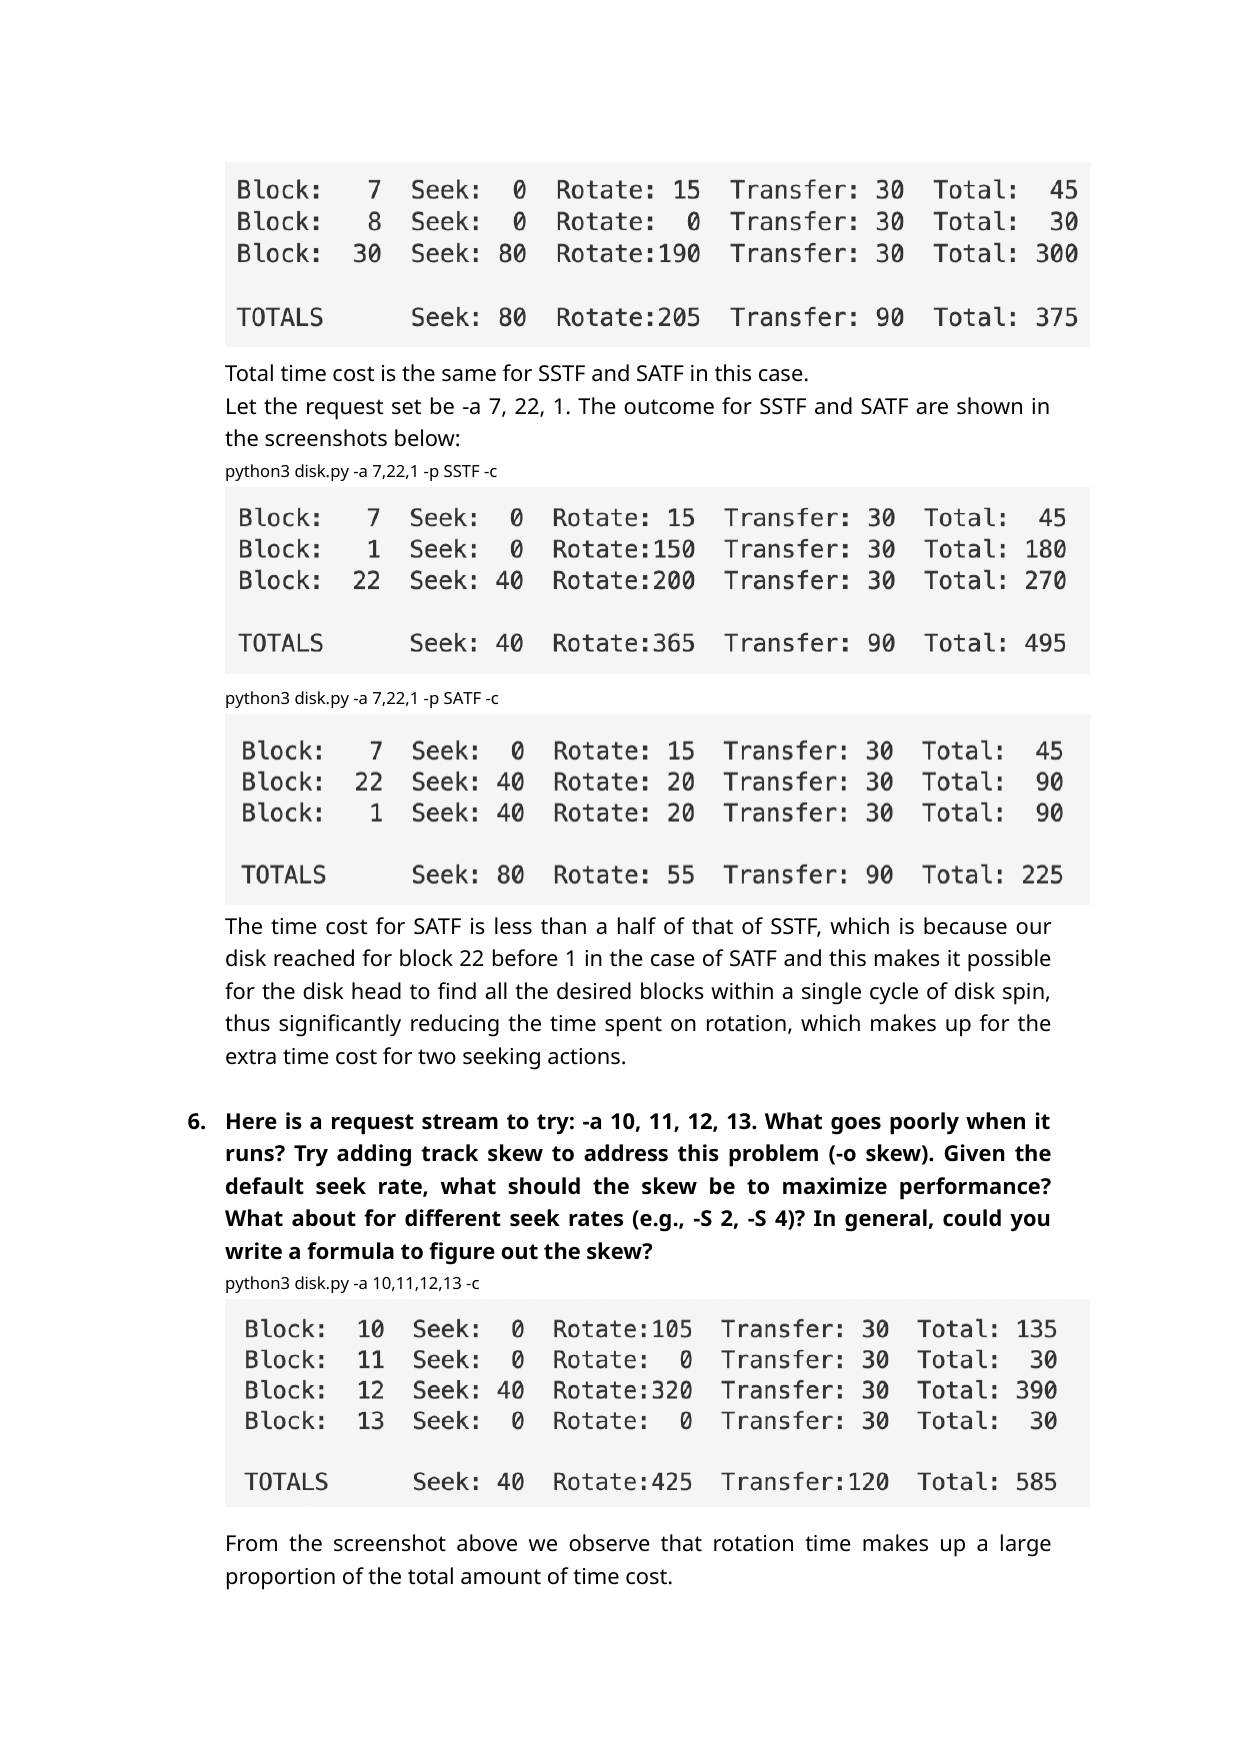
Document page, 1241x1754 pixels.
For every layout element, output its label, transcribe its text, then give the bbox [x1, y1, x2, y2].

list The time cost for SATF is less than a half of that of SSTF, which is because our disk reached for block 22 before 1 in the case of SATF and this makes it possible for the disk head to find all the desired blocks within a single cycle of disk spin, thus significantly reducing the time spent on rotation, which makes up for the extra time cost for two seeking actions. [225, 909, 1053, 1072]
picture [225, 487, 1091, 674]
list Here is a request stream to try: -a 10, 11, 12, 13. What goes poorly when it runs? Try adding track skew to address this problem (-o skew). Given the default seek rate, what should the skew be to maximize performance? What about for different seek rates (e.g., -S 2, -S 4)? In general, could you write a formula to figure out the skew? [187, 1104, 1053, 1267]
list From the screenshot above we observe that rotation time makes up a large proportion of the total amount of time cost. [225, 1527, 1053, 1592]
picture [225, 1299, 1091, 1507]
picture [225, 162, 1091, 347]
list python3 disk.py -a 10,11,12,13 -c [225, 1267, 1053, 1299]
picture [225, 714, 1091, 905]
list python3 disk.py -a 7,22,1 -p SATF -c [225, 682, 1053, 714]
list Let the request set be -a 7, 22, 1. The outcome for SSTF and SATF are shown in the screenshots below: [225, 389, 1053, 454]
list python3 disk.py -a 7,22,1 -p SSTF -c [225, 454, 1053, 487]
list Total time cost is the same for SSTF and SATF in this case. [225, 357, 1053, 389]
